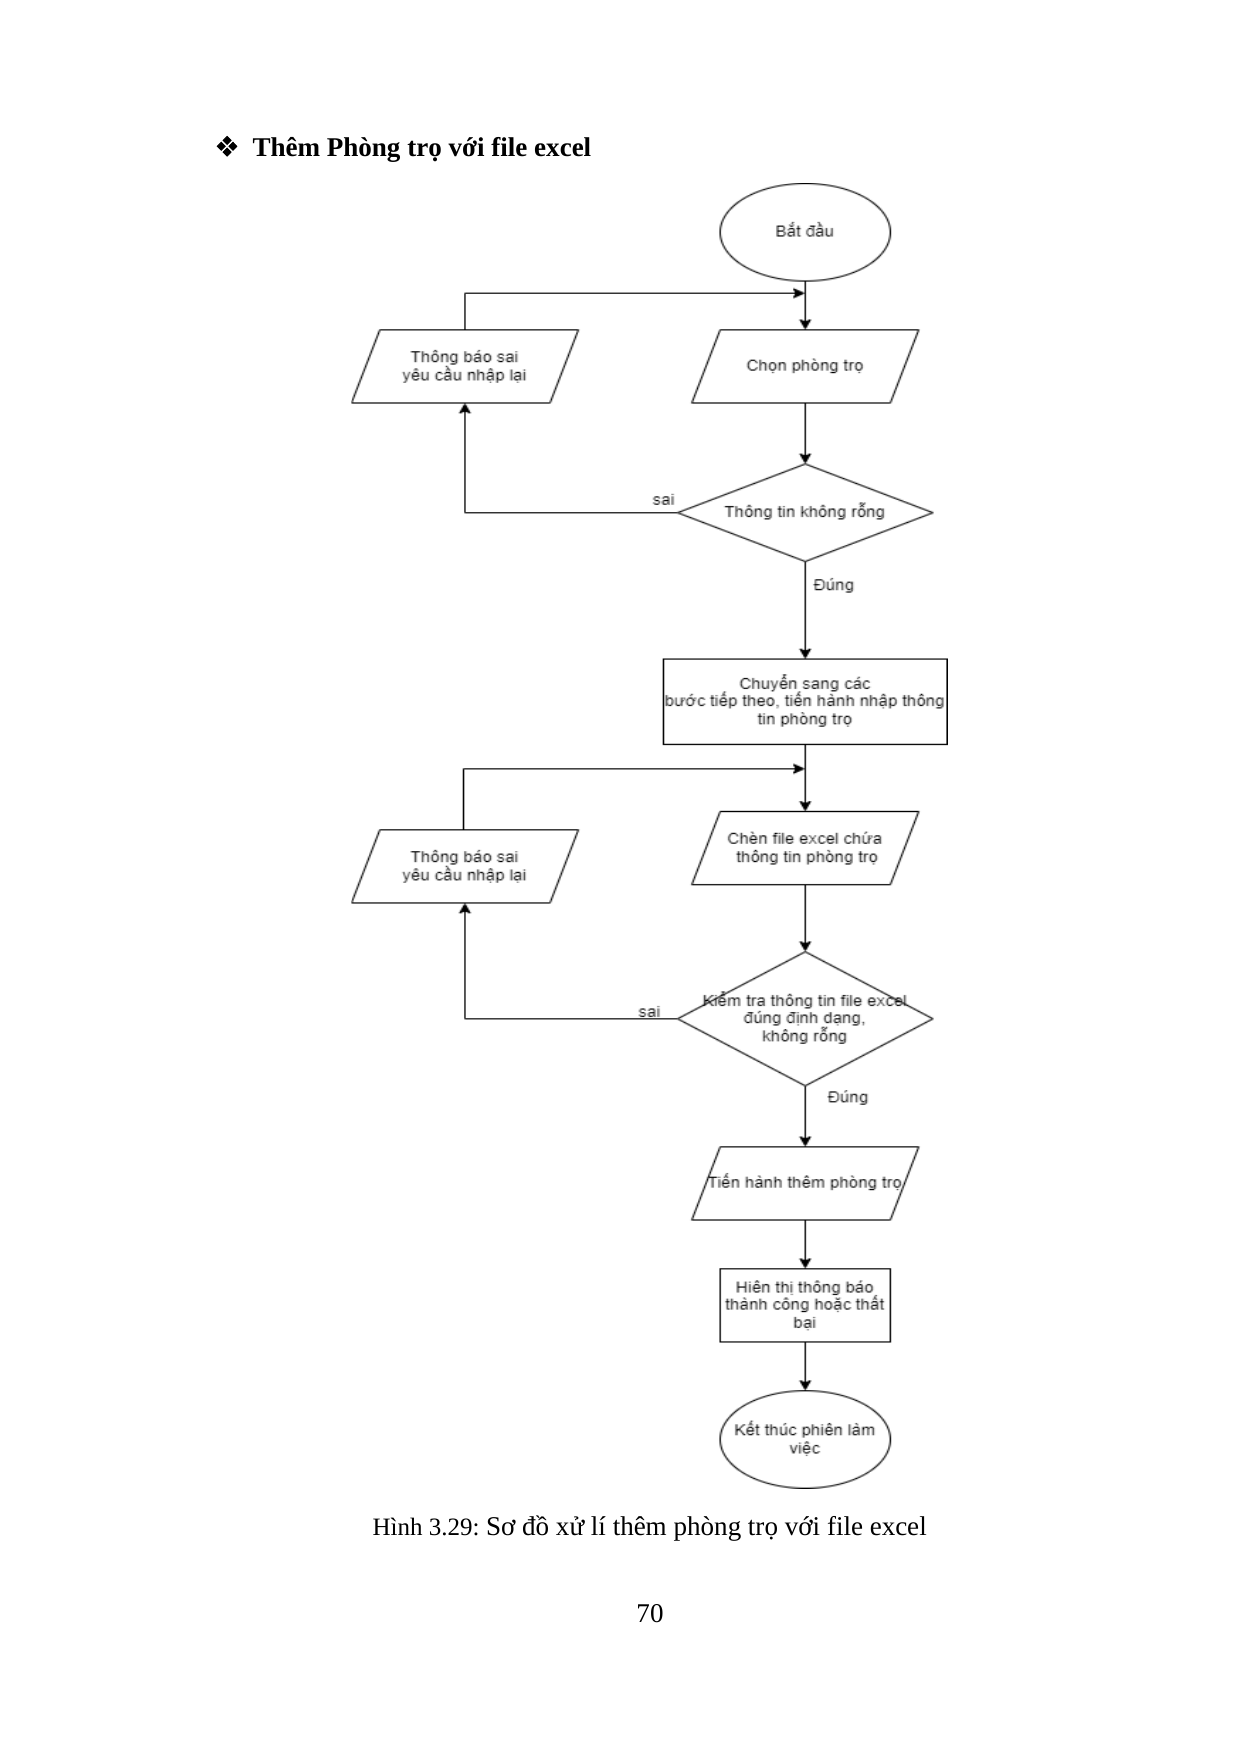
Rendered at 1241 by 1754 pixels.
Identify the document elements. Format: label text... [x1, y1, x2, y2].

text Hình 3.29: Sơ đồ xử lí thêm phòng trọ với file excel [177, 1510, 1122, 1541]
picture [351, 183, 948, 1489]
list Thêm Phòng trọ với file excel [215, 131, 1122, 162]
